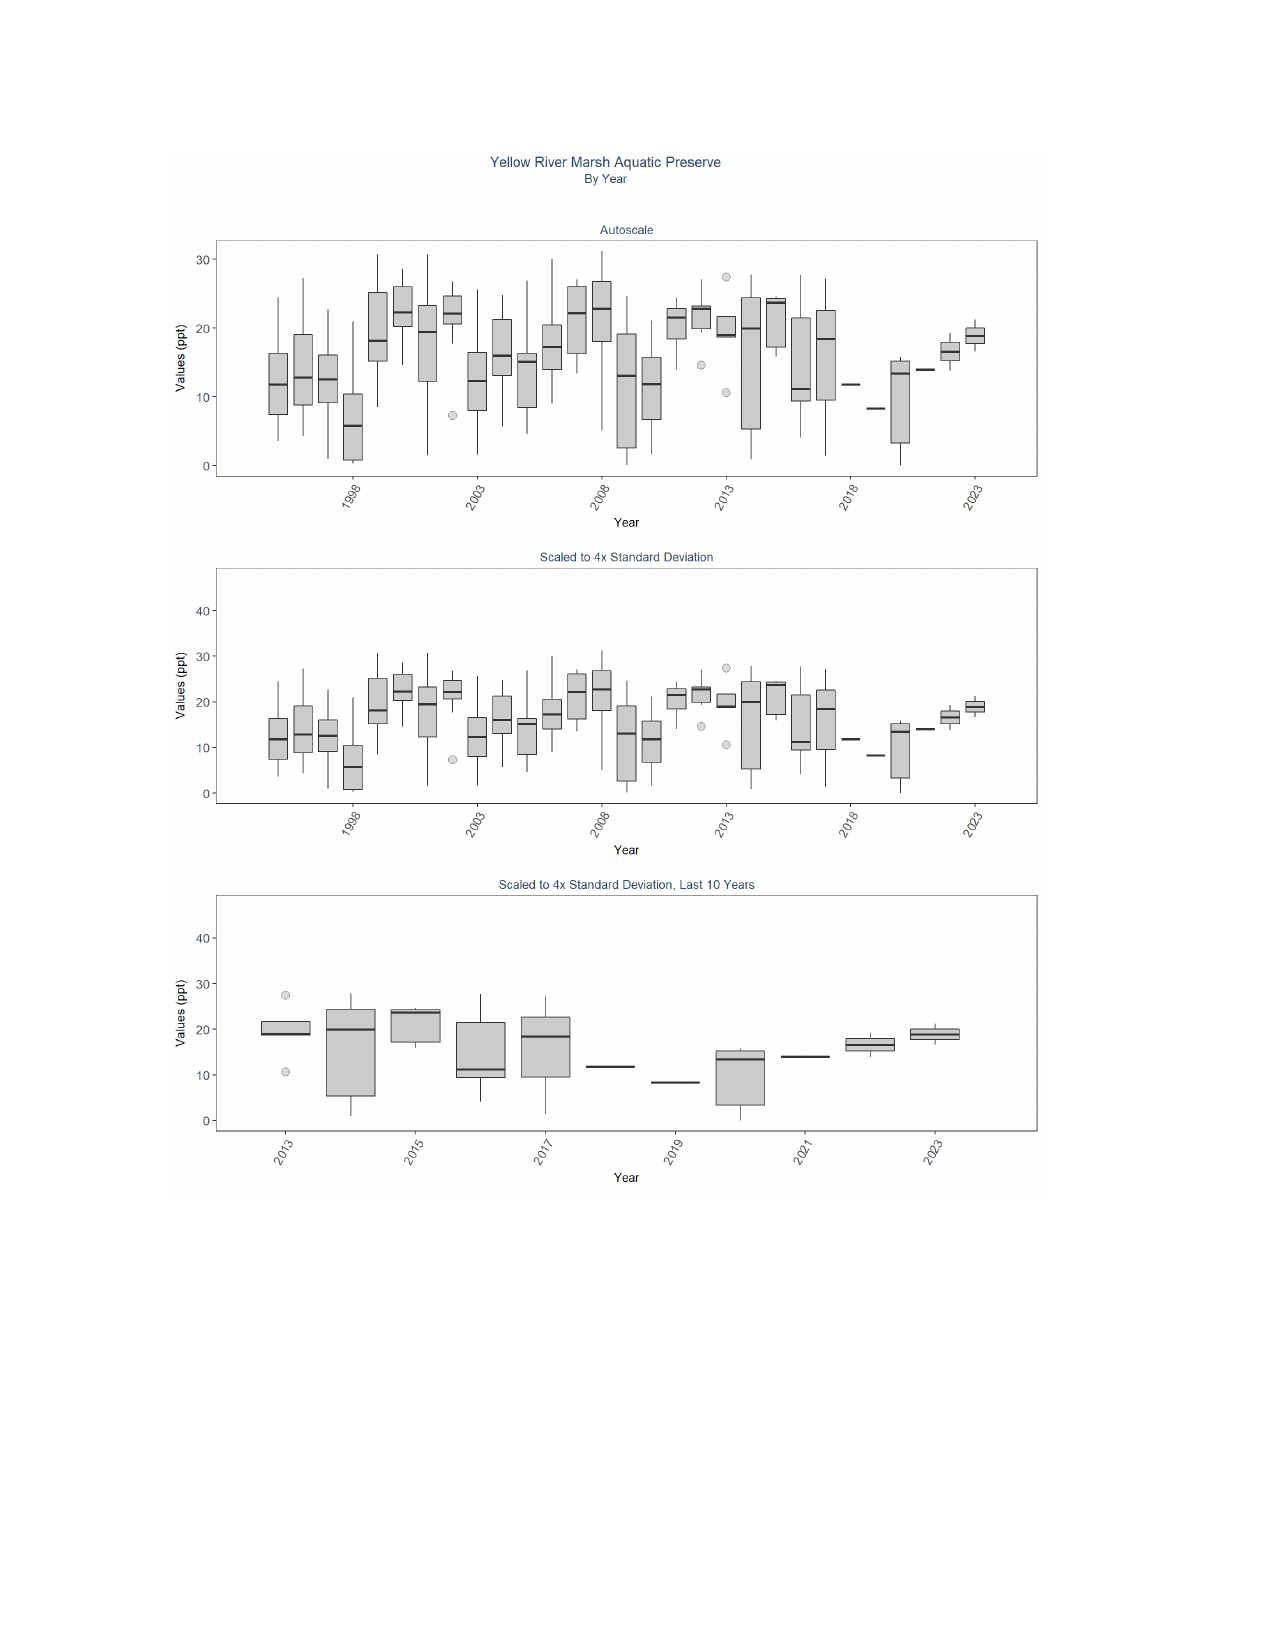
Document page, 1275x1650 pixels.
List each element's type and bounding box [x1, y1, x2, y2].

picture [168, 150, 1044, 1200]
